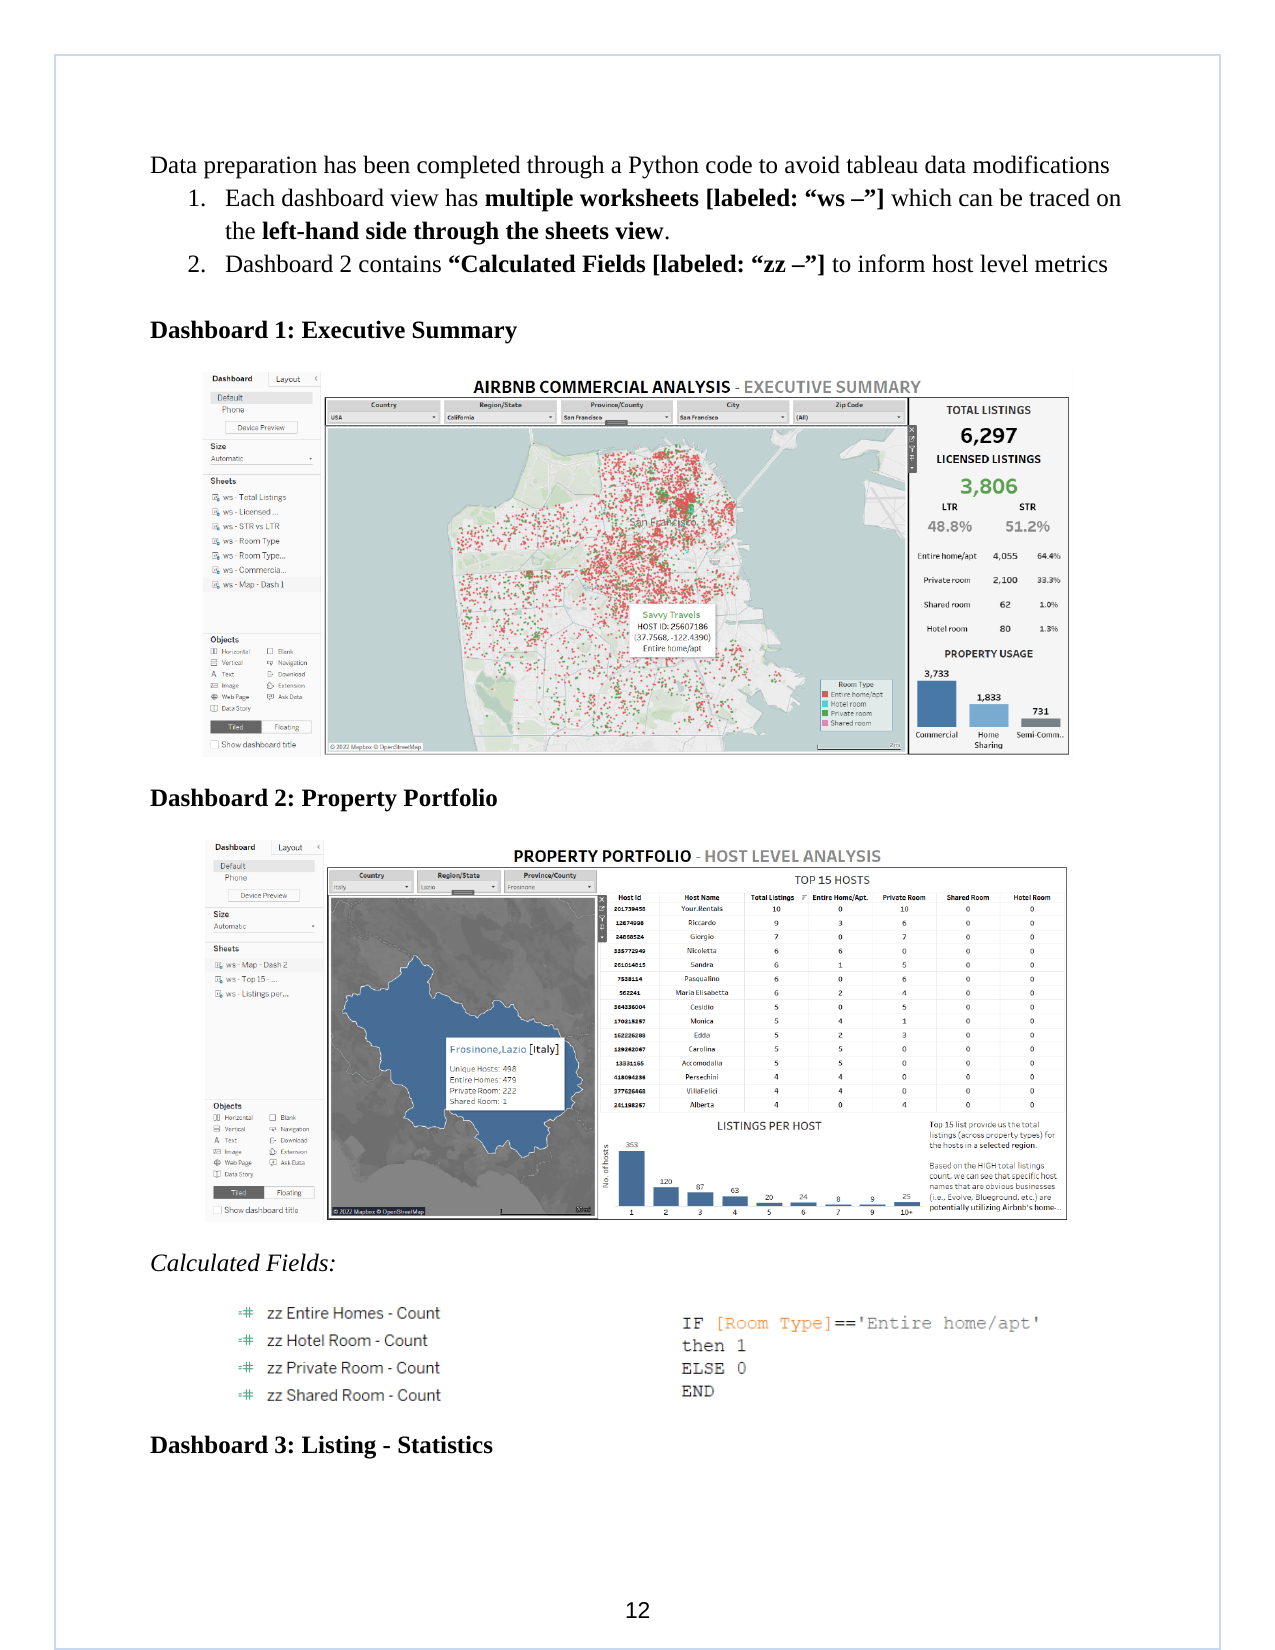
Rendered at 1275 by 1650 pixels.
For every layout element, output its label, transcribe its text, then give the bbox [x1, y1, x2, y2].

picture [675, 1306, 1050, 1404]
list Dashboard 2 contains “Calculated Fields [labeled: “zz –”] to inform host level metrics [187, 249, 1125, 278]
text Calculated Fields: [150, 1248, 1125, 1277]
text Dashboard 2: Property Portfolio [150, 783, 1125, 811]
picture [202, 372, 1073, 757]
text Dashboard 1: Executive Summary [150, 315, 1125, 344]
text Dashboard 3: Listing - Statistics [150, 1430, 1125, 1459]
picture [205, 840, 1071, 1222]
picture [225, 1305, 452, 1404]
text Data preparation has been completed through a Python code to avoid tableau data modifications [150, 150, 1125, 179]
list Each dashboard view has multiple worksheets [labeled: “ws –”] which can be traced on the left-hand side through the sheets view. [187, 183, 1125, 245]
